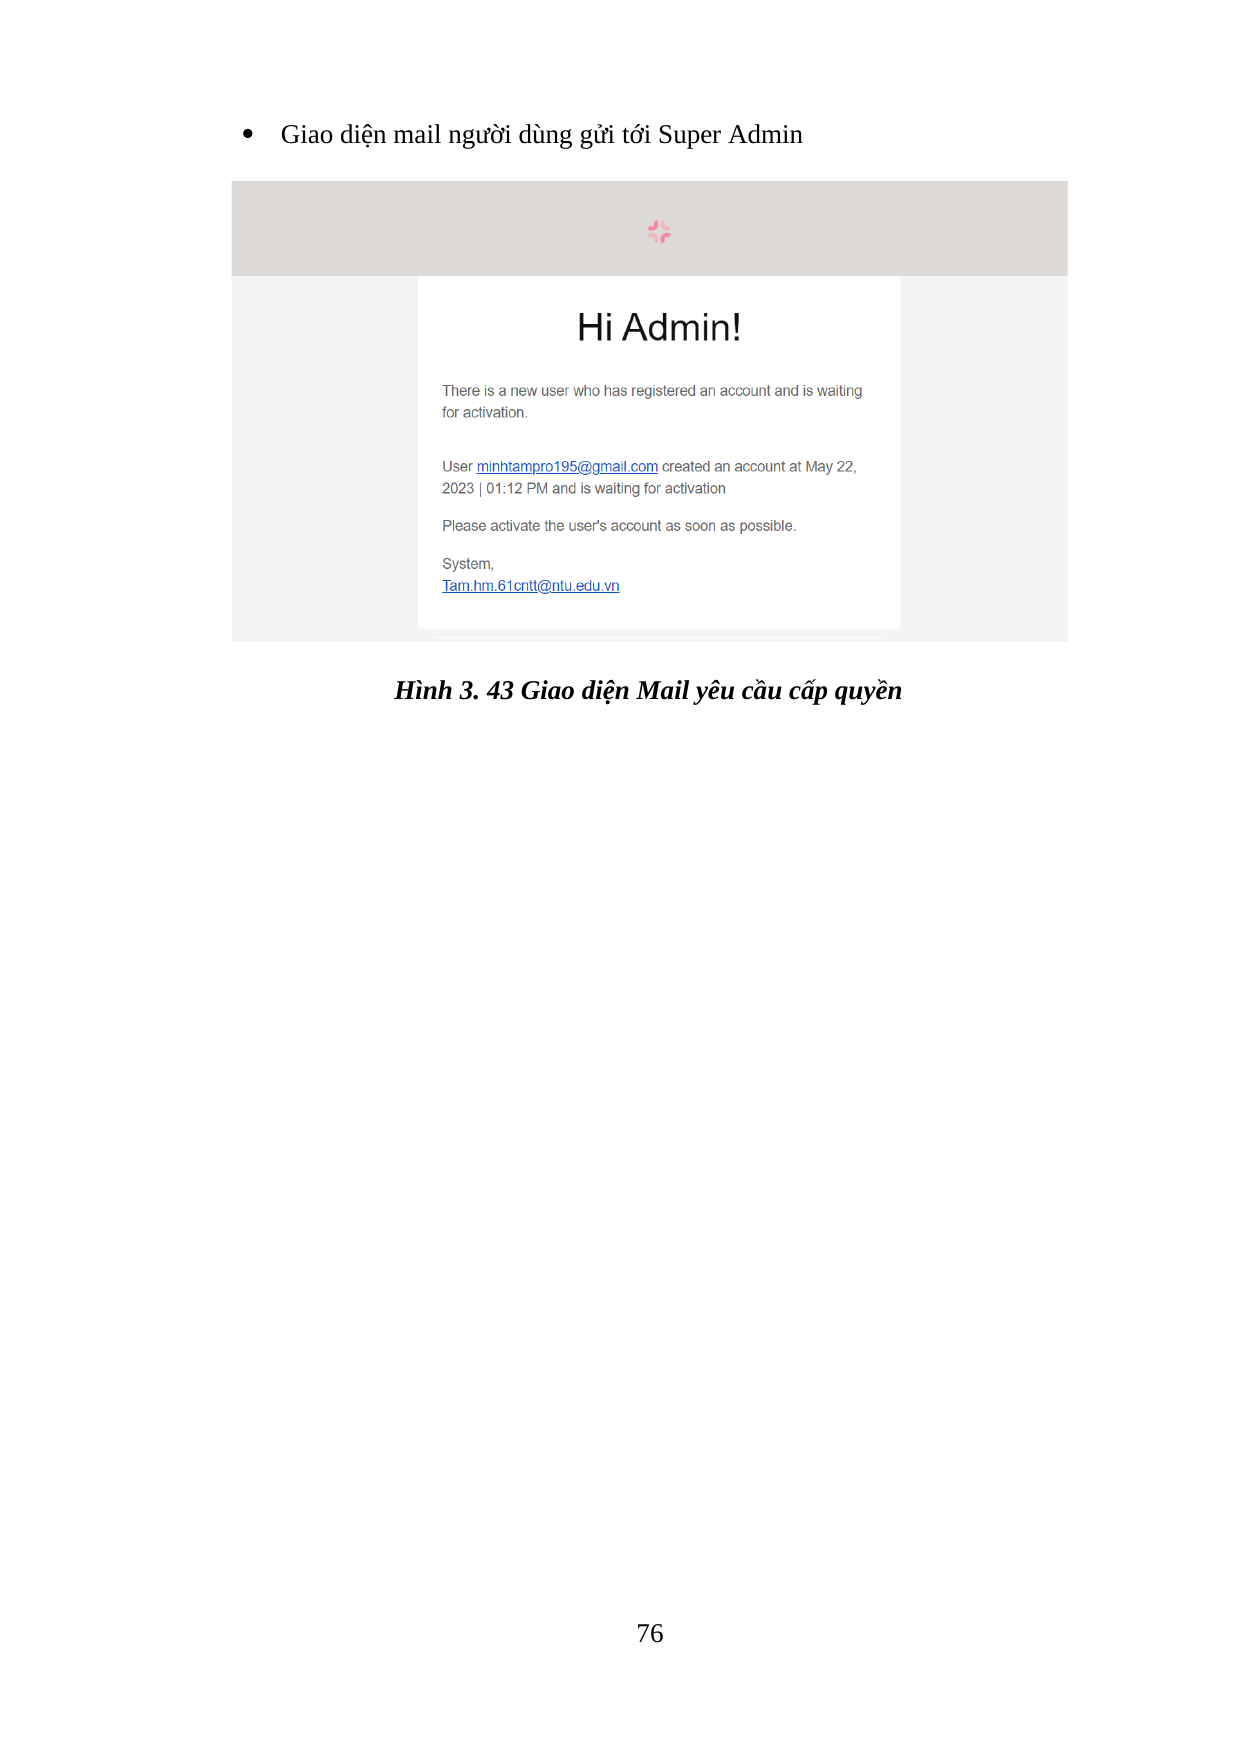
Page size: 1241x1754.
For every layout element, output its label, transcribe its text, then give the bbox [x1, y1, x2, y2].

list Giao diện mail người dùng gửi tới Super Admin [243, 118, 1122, 149]
text Hình 3. 43 Giao diện Mail yêu cầu cấp quyền [177, 674, 1122, 705]
picture [231, 181, 1068, 642]
